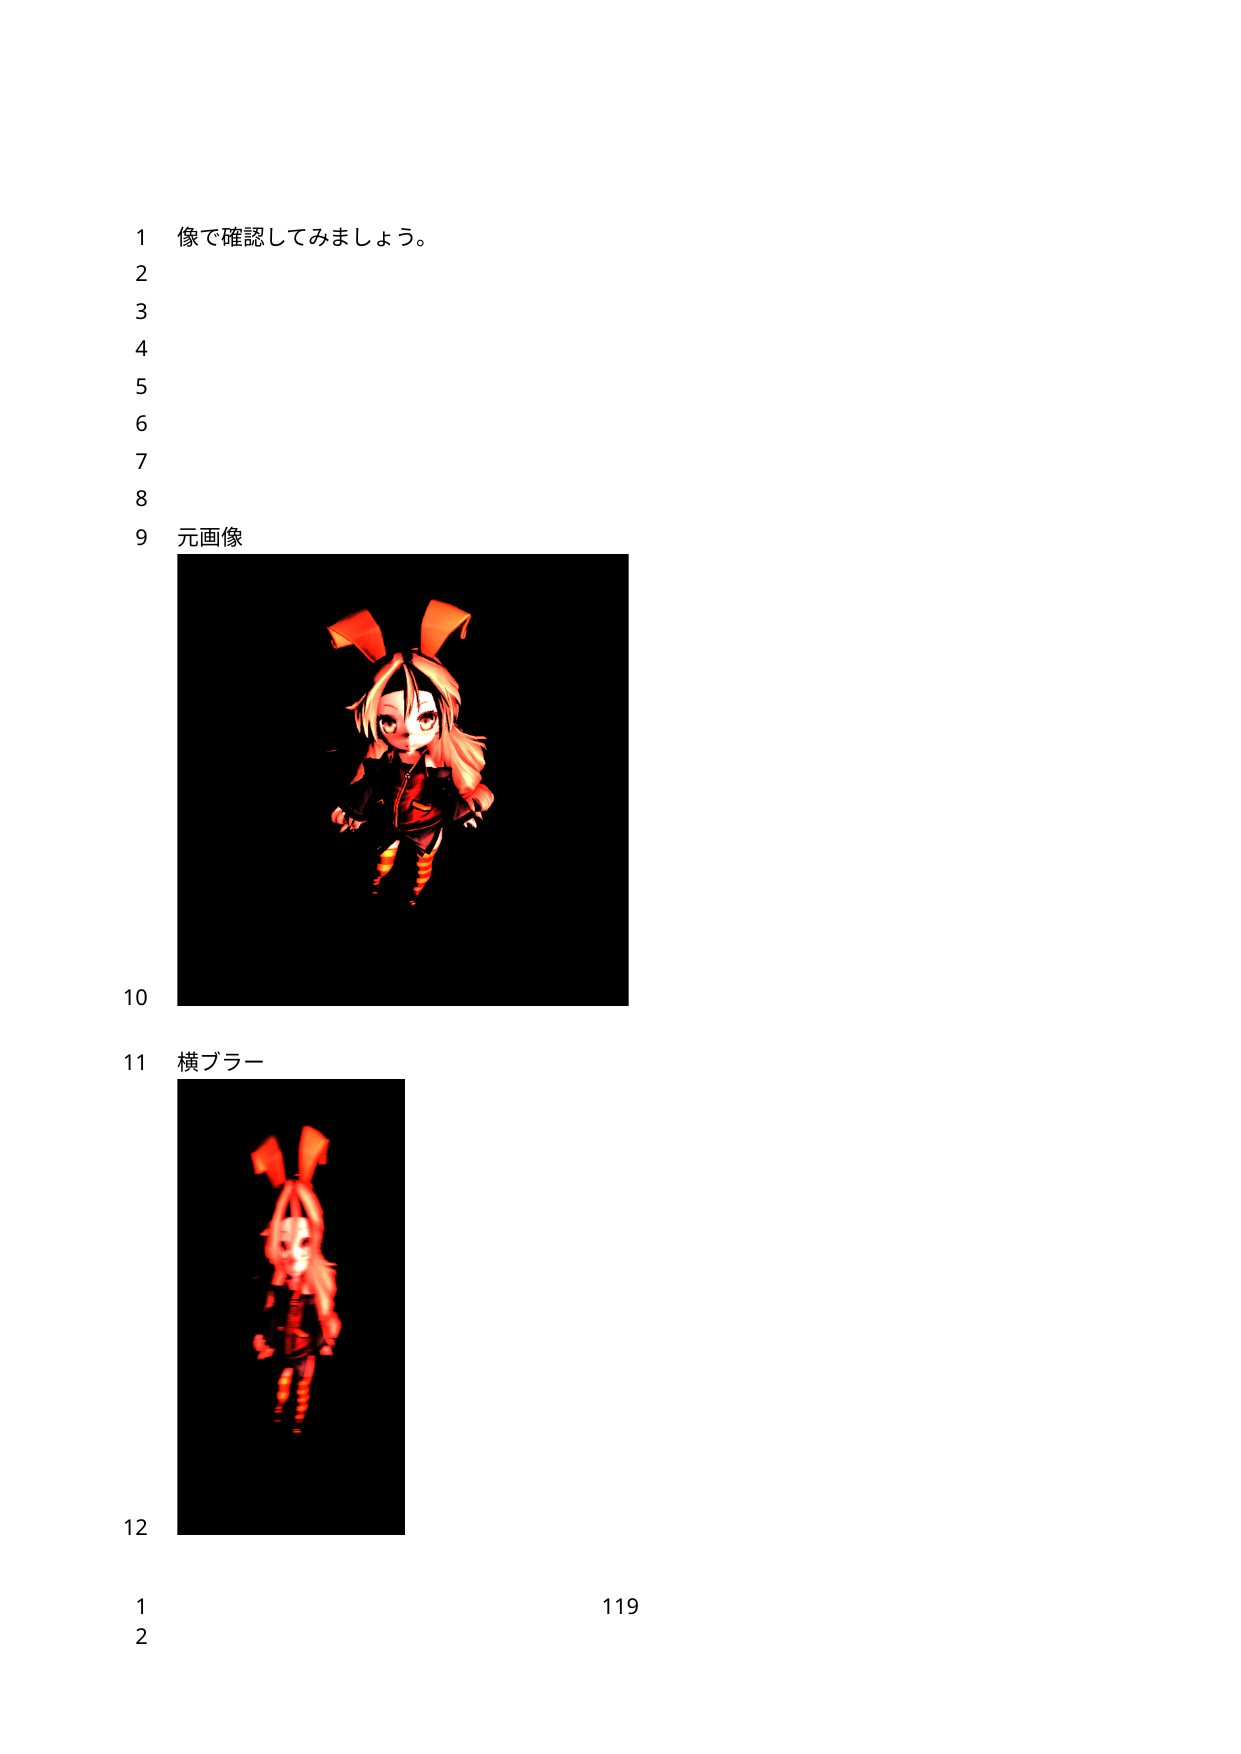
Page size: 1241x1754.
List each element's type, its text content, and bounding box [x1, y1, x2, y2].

picture [177, 1079, 405, 1535]
picture [177, 554, 629, 1006]
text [177, 217, 1063, 254]
text 横ブラー [177, 1042, 1063, 1079]
text 元画像 [177, 517, 1063, 554]
